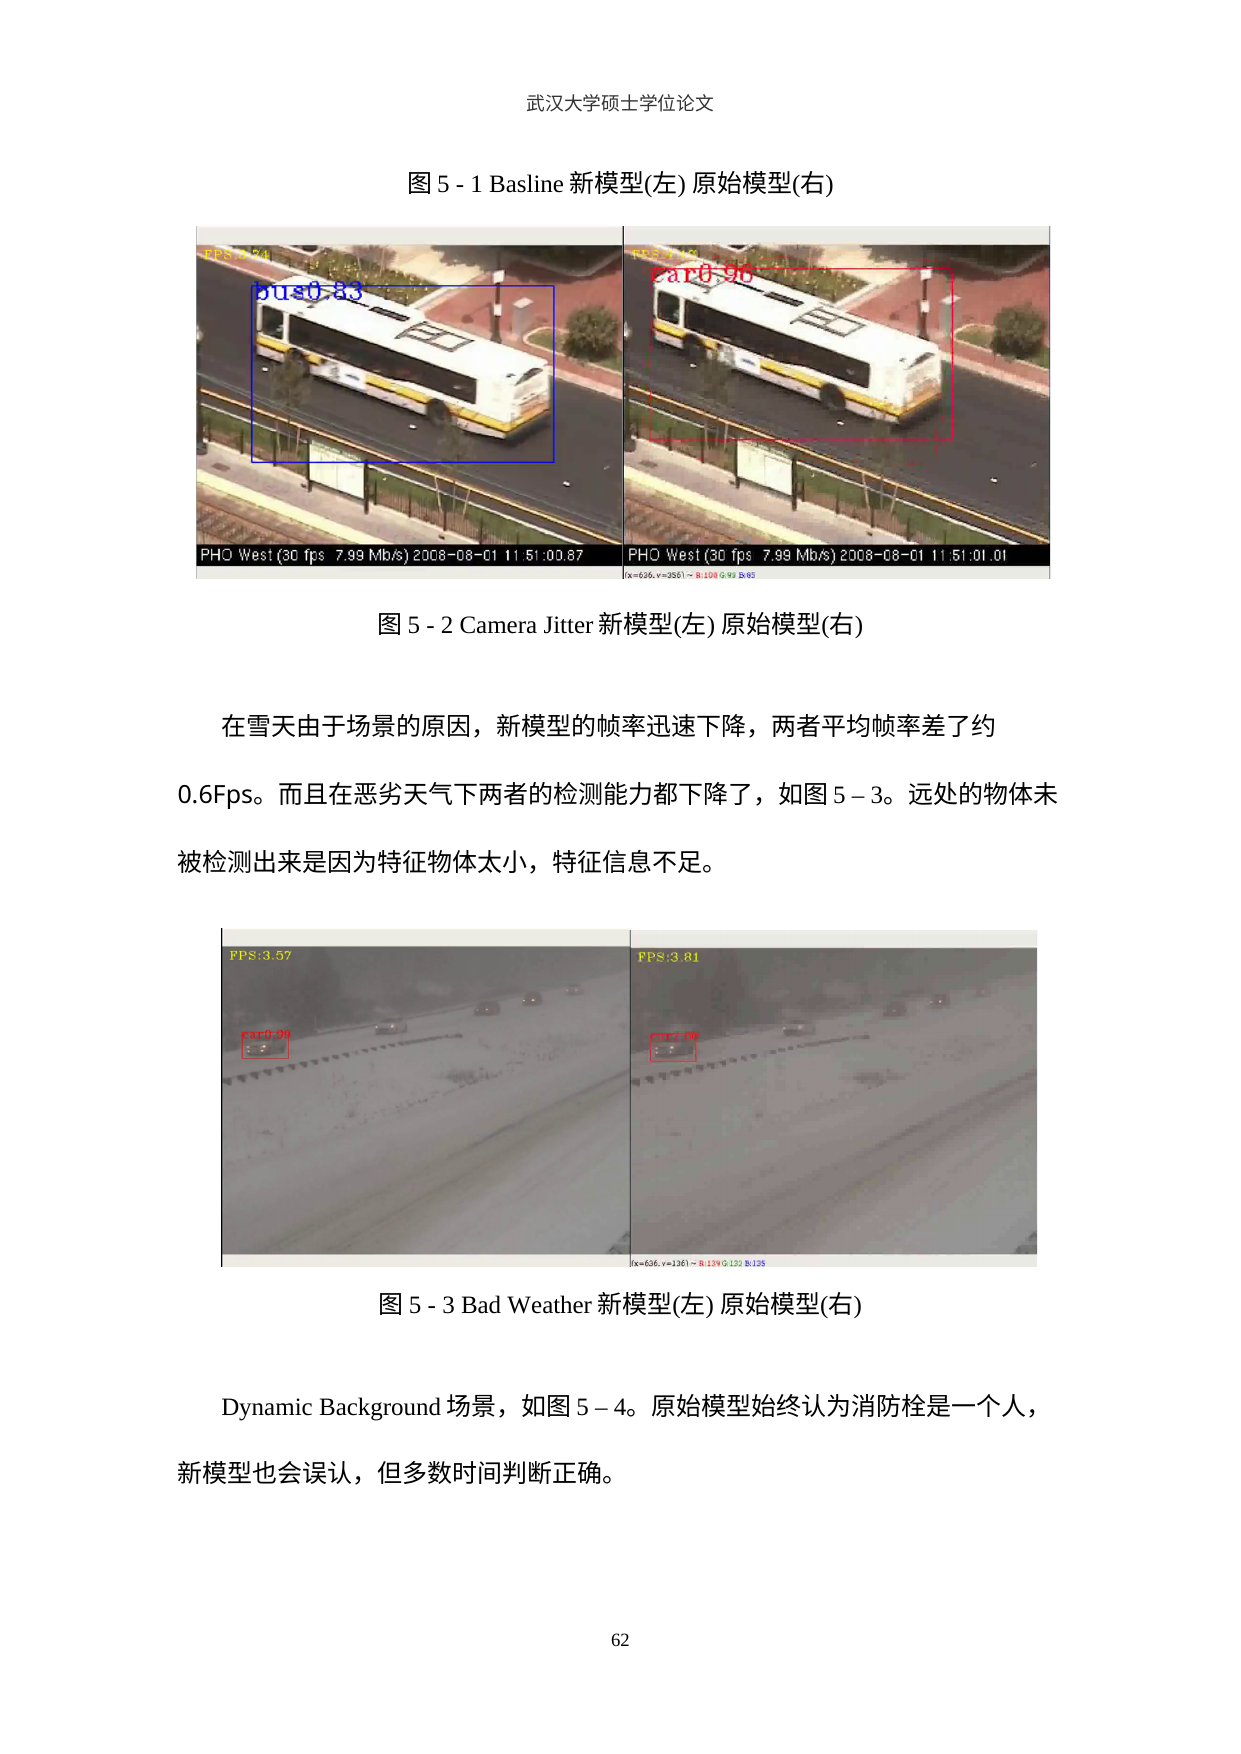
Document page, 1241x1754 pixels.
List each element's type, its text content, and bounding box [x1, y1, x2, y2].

text 图5 - 3 Bad Weather新模型(左) 原始模型(右) [177, 1268, 1063, 1336]
text 图5 - 2 Camera Jitter新模型(左) 原始模型(右) [177, 589, 1063, 657]
text Dynamic Background场景，如图5 – 4。原始模型始终认为消防栓是一个人，新模型也会误认，但多数时间判断正确。 [177, 1370, 1063, 1506]
text 图5 - 1 Basline新模型(左) 原始模型(右) [177, 148, 1063, 216]
text 在雪天由于场景的原因，新模型的帧率迅速下降，两者平均帧率差了约0.6Fps。而且在恶劣天气下两者的检测能力都下降了，如图5 – 3。远处的物体未被检测出来是因为特征物体太小，特征信息不足。 [177, 691, 1063, 895]
picture [196, 226, 1051, 579]
picture [221, 928, 1038, 1267]
